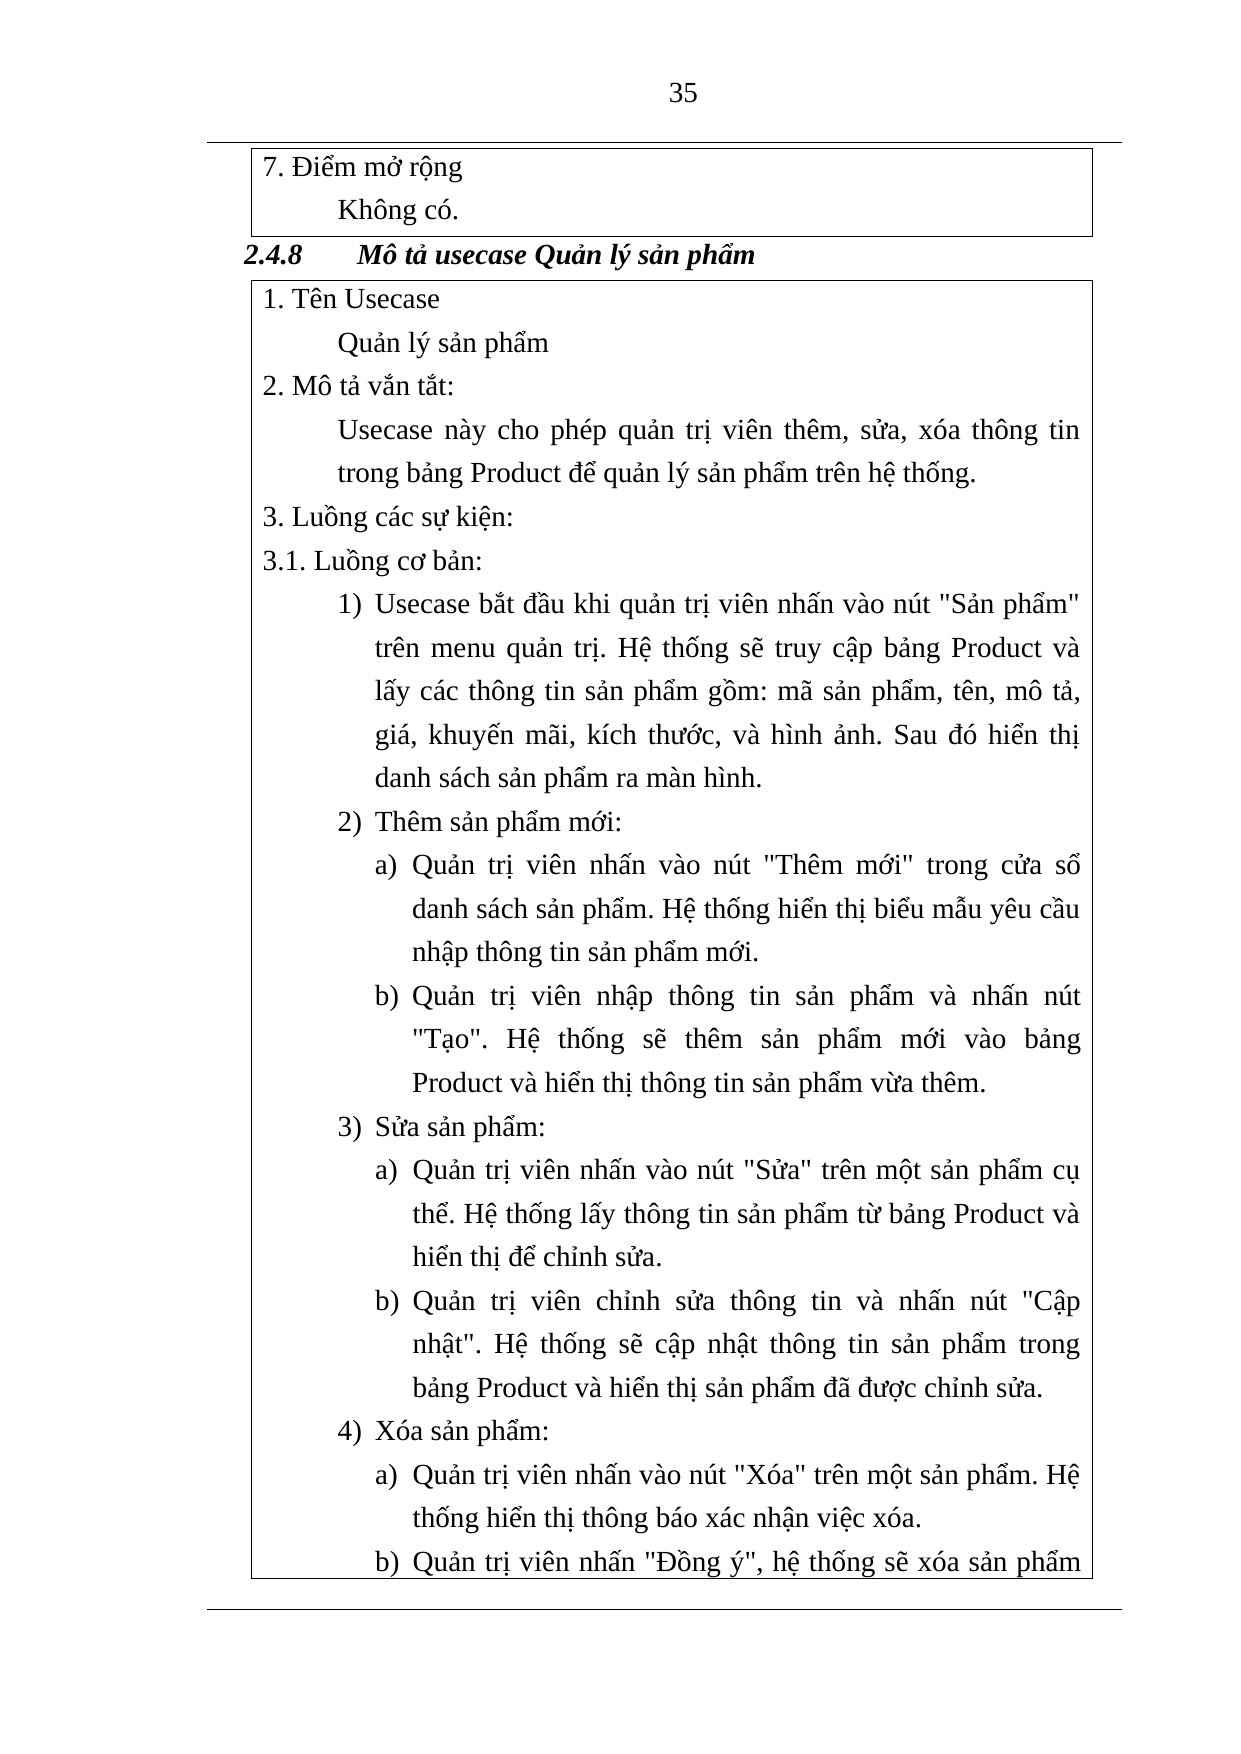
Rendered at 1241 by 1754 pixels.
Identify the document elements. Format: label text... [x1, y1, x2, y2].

subtitle Mô tả usecase Quản lý sản phẩm [207, 237, 1122, 270]
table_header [252, 281, 1092, 1578]
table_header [252, 149, 1092, 236]
